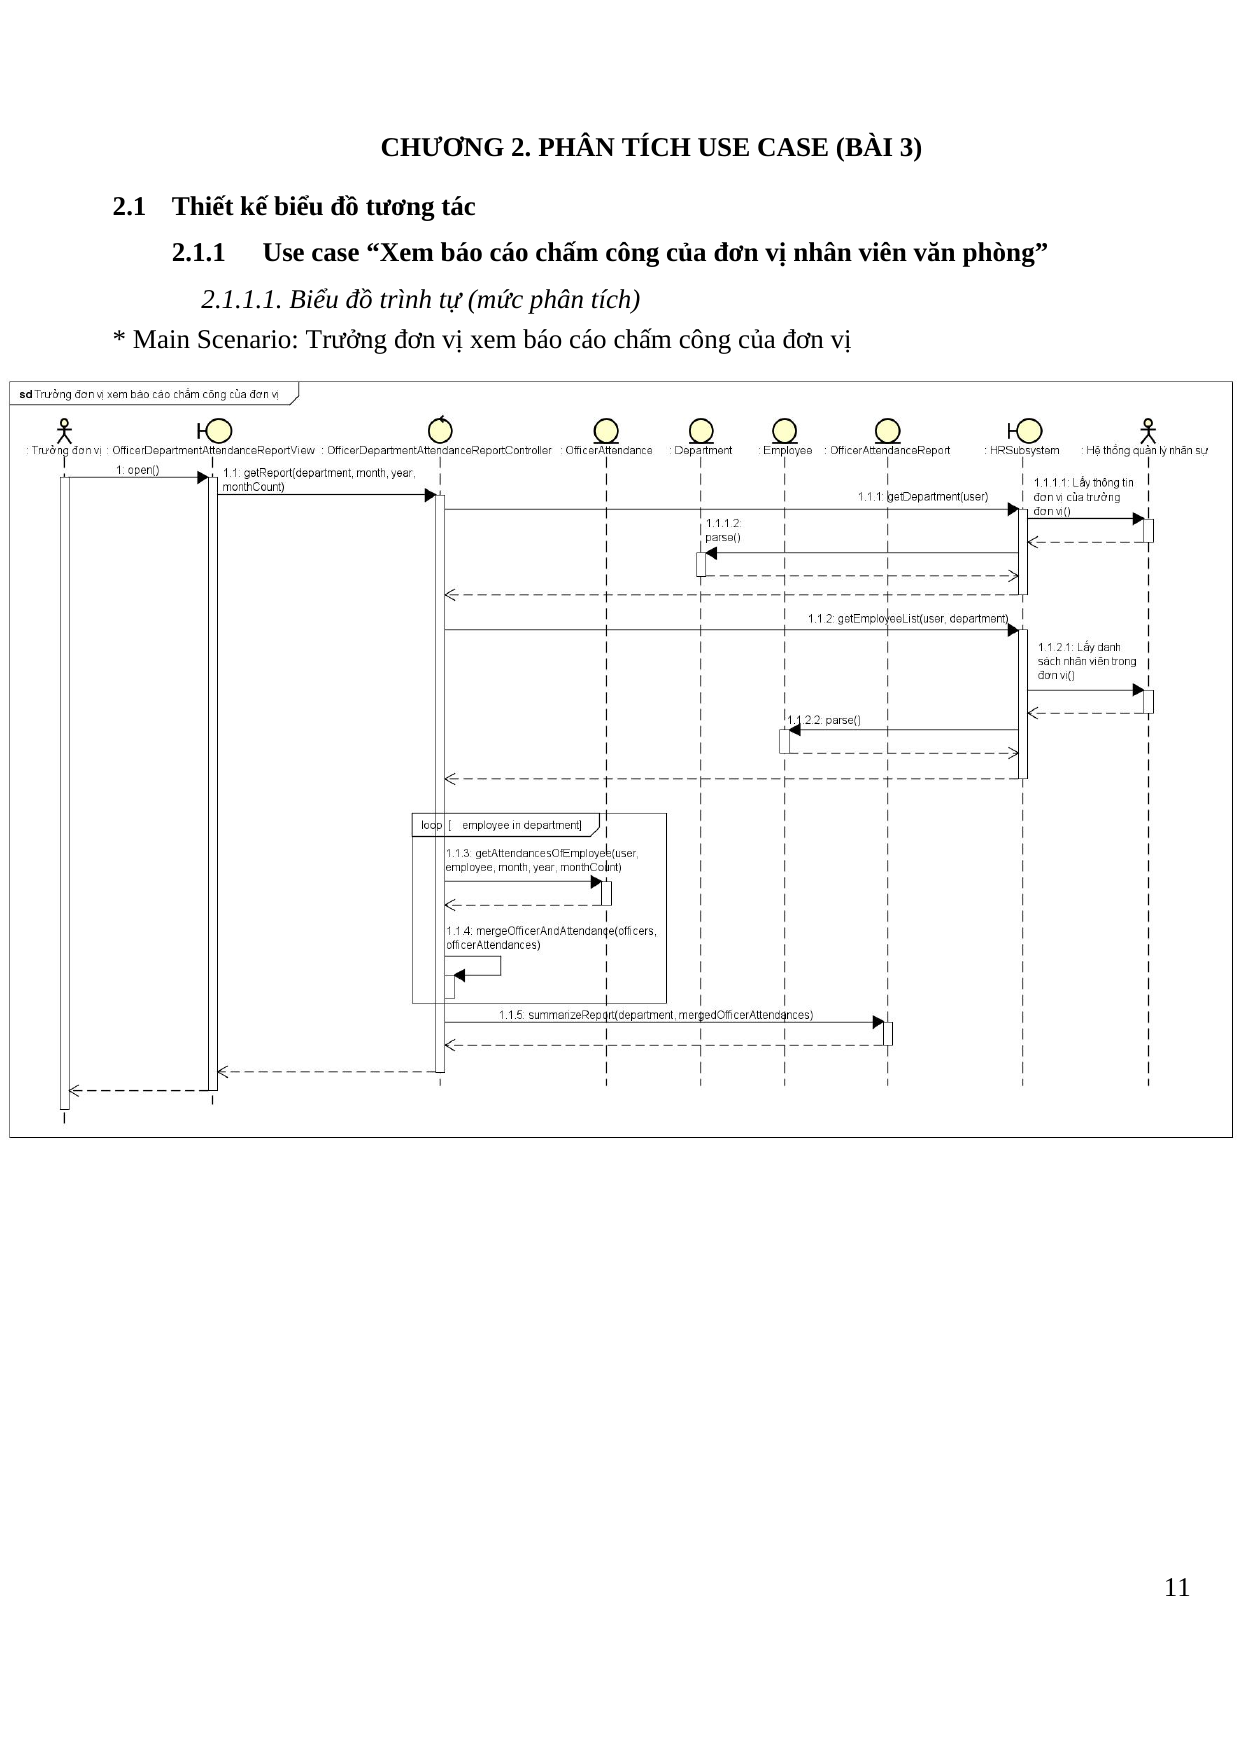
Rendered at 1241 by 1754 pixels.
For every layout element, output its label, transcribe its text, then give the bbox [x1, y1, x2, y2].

subtitle PHÂN TÍCH USE CASE (BÀI 3) [112, 131, 1191, 162]
subtitle Use case “Xem báo cáo chấm công của đơn vị nhân viên văn phòng” [172, 236, 1191, 268]
subtitle Thiết kế biểu đồ tương tác [112, 190, 1191, 221]
text * Main Scenario: Trưởng đơn vị xem báo cáo chấm công của đơn vị [112, 323, 1191, 355]
picture [0, 372, 1238, 1143]
subtitle Biểu đồ trình tự (mức phân tích) [112, 283, 1191, 314]
